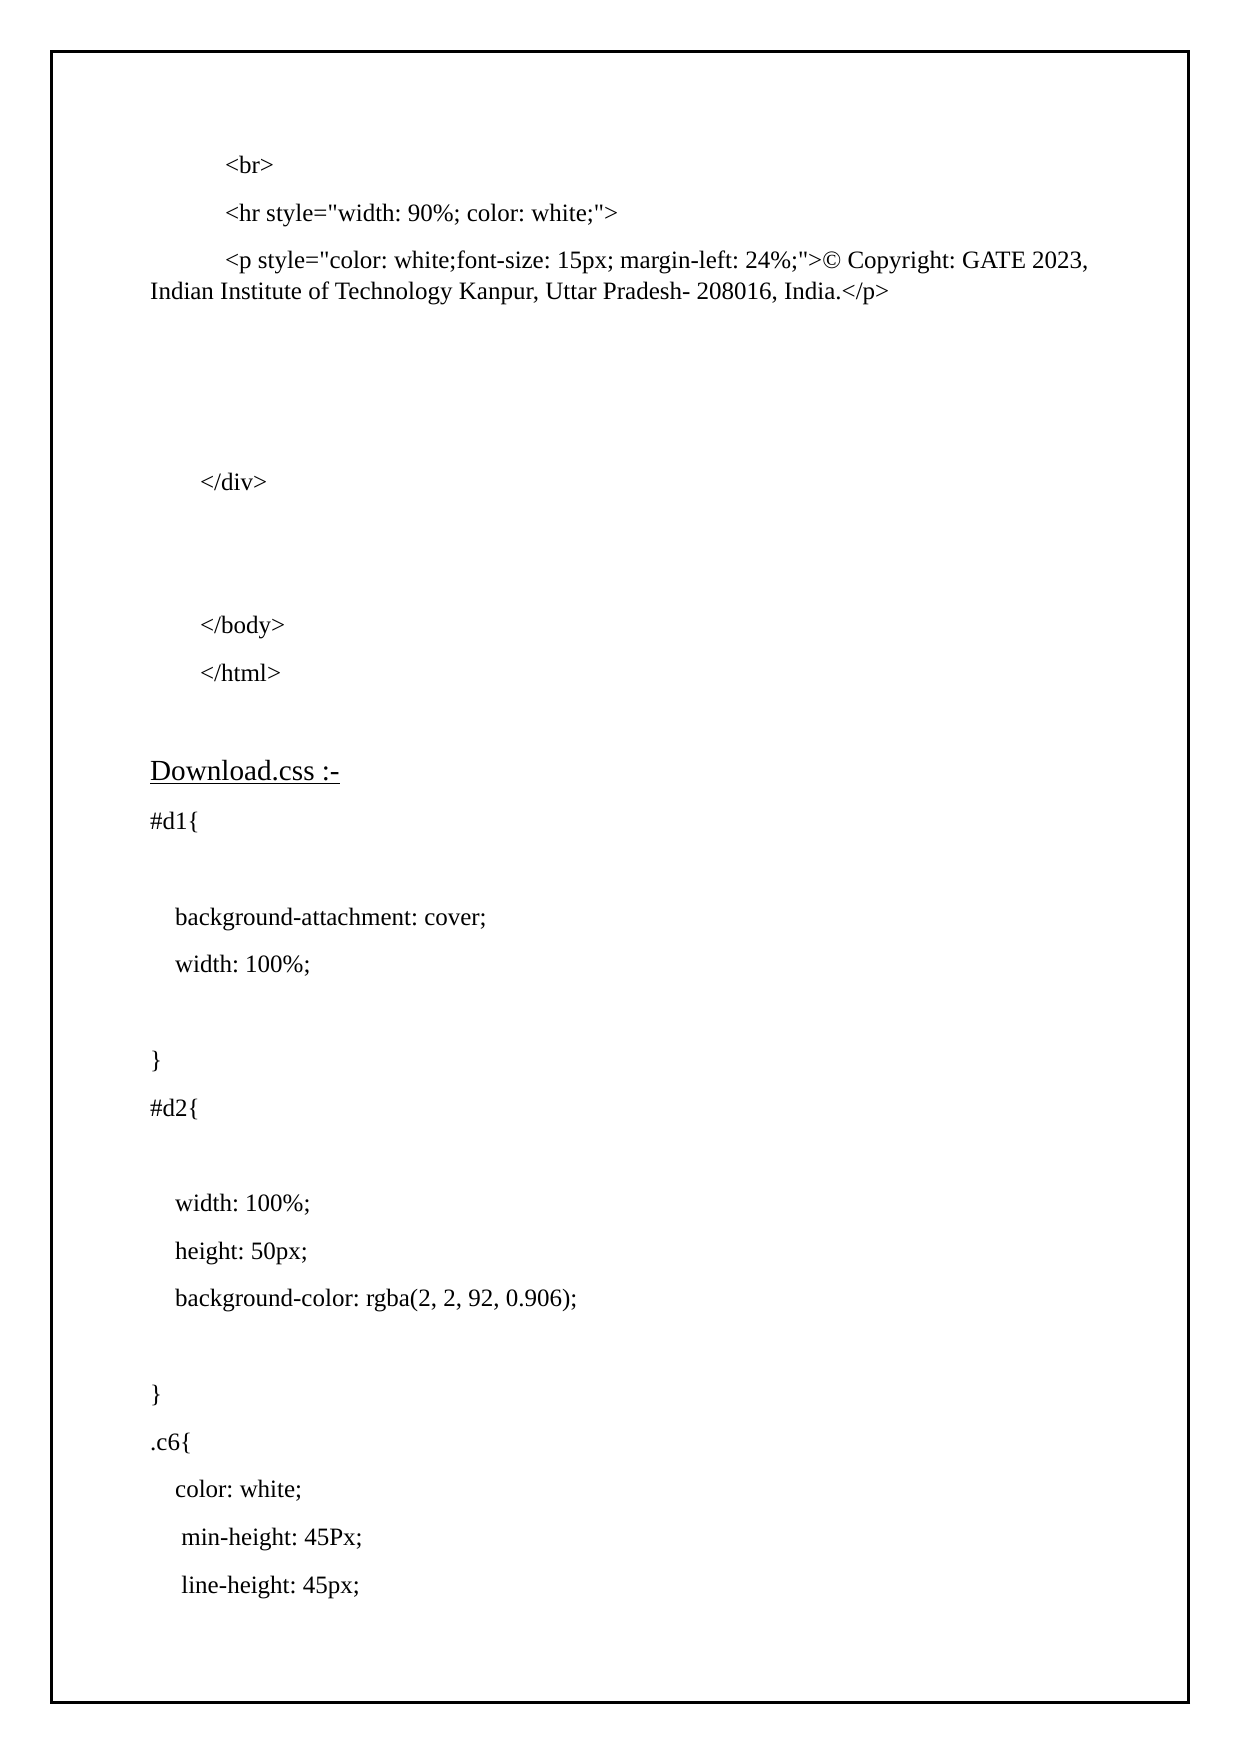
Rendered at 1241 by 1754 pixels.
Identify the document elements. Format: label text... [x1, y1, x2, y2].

text <p style="color: white;font-size: 15px; margin-left: 24%;">© Copyright: GATE 2023, Indian Institute of Technology Kanpur, Uttar Pradesh- 208016, India.</p> [150, 245, 1090, 305]
text </html> [150, 658, 1090, 687]
text color: white; [150, 1474, 1090, 1503]
text } [150, 1379, 1090, 1408]
text <br> [150, 150, 1090, 179]
text </div> [150, 467, 1090, 496]
text width: 100%; [150, 949, 1090, 978]
text width: 100%; [150, 1188, 1090, 1217]
text #d1{ [150, 806, 1090, 835]
text .c6{ [150, 1427, 1090, 1455]
text line-height: 45px; [150, 1570, 1090, 1598]
text } [150, 1045, 1090, 1074]
text background-attachment: cover; [150, 902, 1090, 931]
text background-color: rgba(2, 2, 92, 0.906); [150, 1283, 1090, 1312]
text </body> [150, 610, 1090, 639]
text height: 50px; [150, 1236, 1090, 1264]
text Download.css :- [150, 753, 1090, 787]
text min-height: 45Px; [150, 1522, 1090, 1551]
text <hr style="width: 90%; color: white;"> [150, 198, 1090, 226]
text #d2{ [150, 1093, 1090, 1121]
